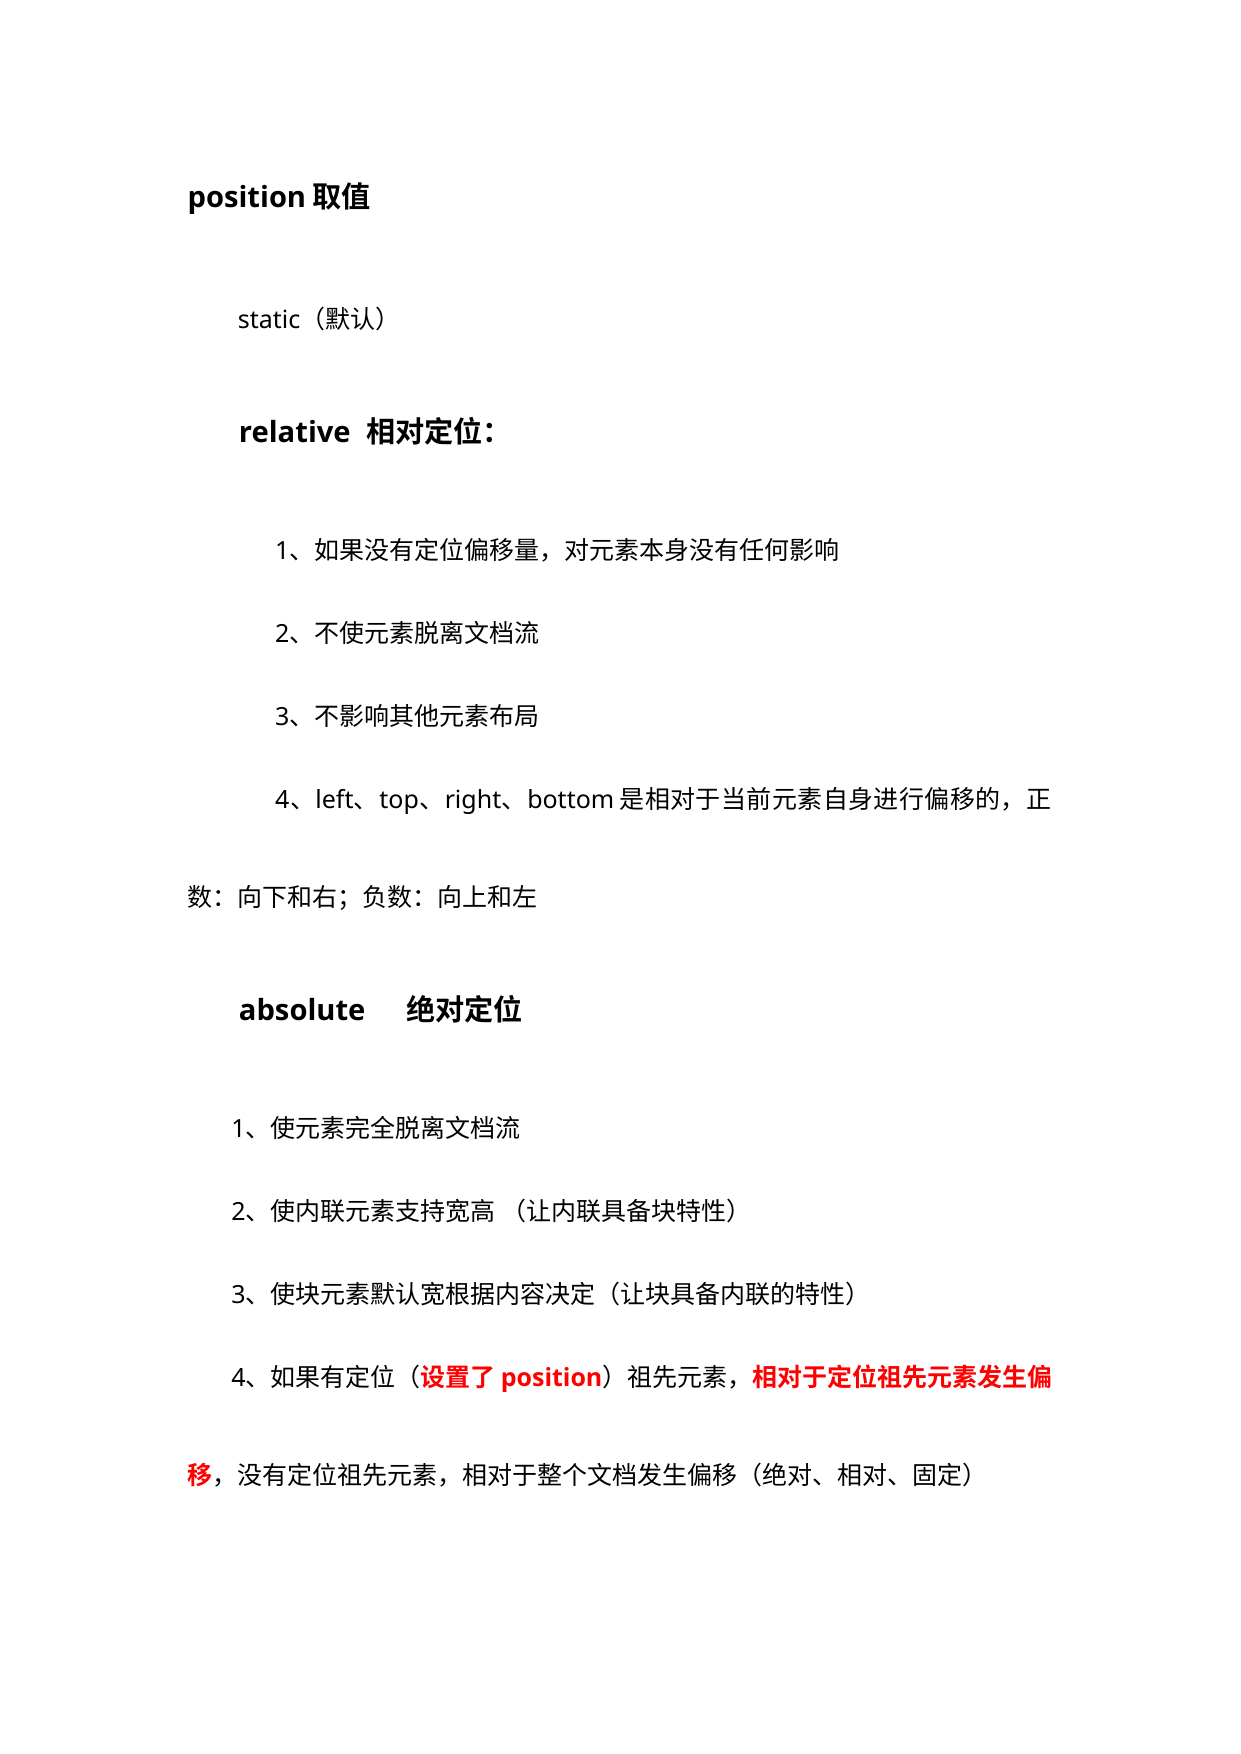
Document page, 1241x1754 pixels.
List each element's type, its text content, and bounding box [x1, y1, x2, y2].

text 4、如果有定位（设置了position）祖先元素，相对于定位祖先元素发生偏移，没有定位祖先元素，相对于整个文档发生偏移（绝对、相对、固定） [187, 1343, 1053, 1506]
text static（默认） [187, 285, 1053, 350]
text 1、使元素完全脱离文档流 [187, 1094, 1053, 1159]
subtitle position取值 [187, 162, 1053, 227]
subtitle relative 相对定位： [187, 397, 1053, 462]
text 3、使块元素默认宽根据内容决定（让块具备内联的特性） [187, 1260, 1053, 1325]
text 2、使内联元素支持宽高 （让内联具备块特性） [187, 1177, 1053, 1242]
text 1、如果没有定位偏移量，对元素本身没有任何影响 [231, 516, 1053, 581]
text 3、不影响其他元素布局 [187, 682, 1053, 747]
subtitle absolute 绝对定位 [187, 975, 1053, 1040]
text 2、不使元素脱离文档流 [187, 599, 1053, 664]
text 4、left、top、right、bottom是相对于当前元素自身进行偏移的，正数：向下和右；负数：向上和左 [187, 766, 1053, 928]
